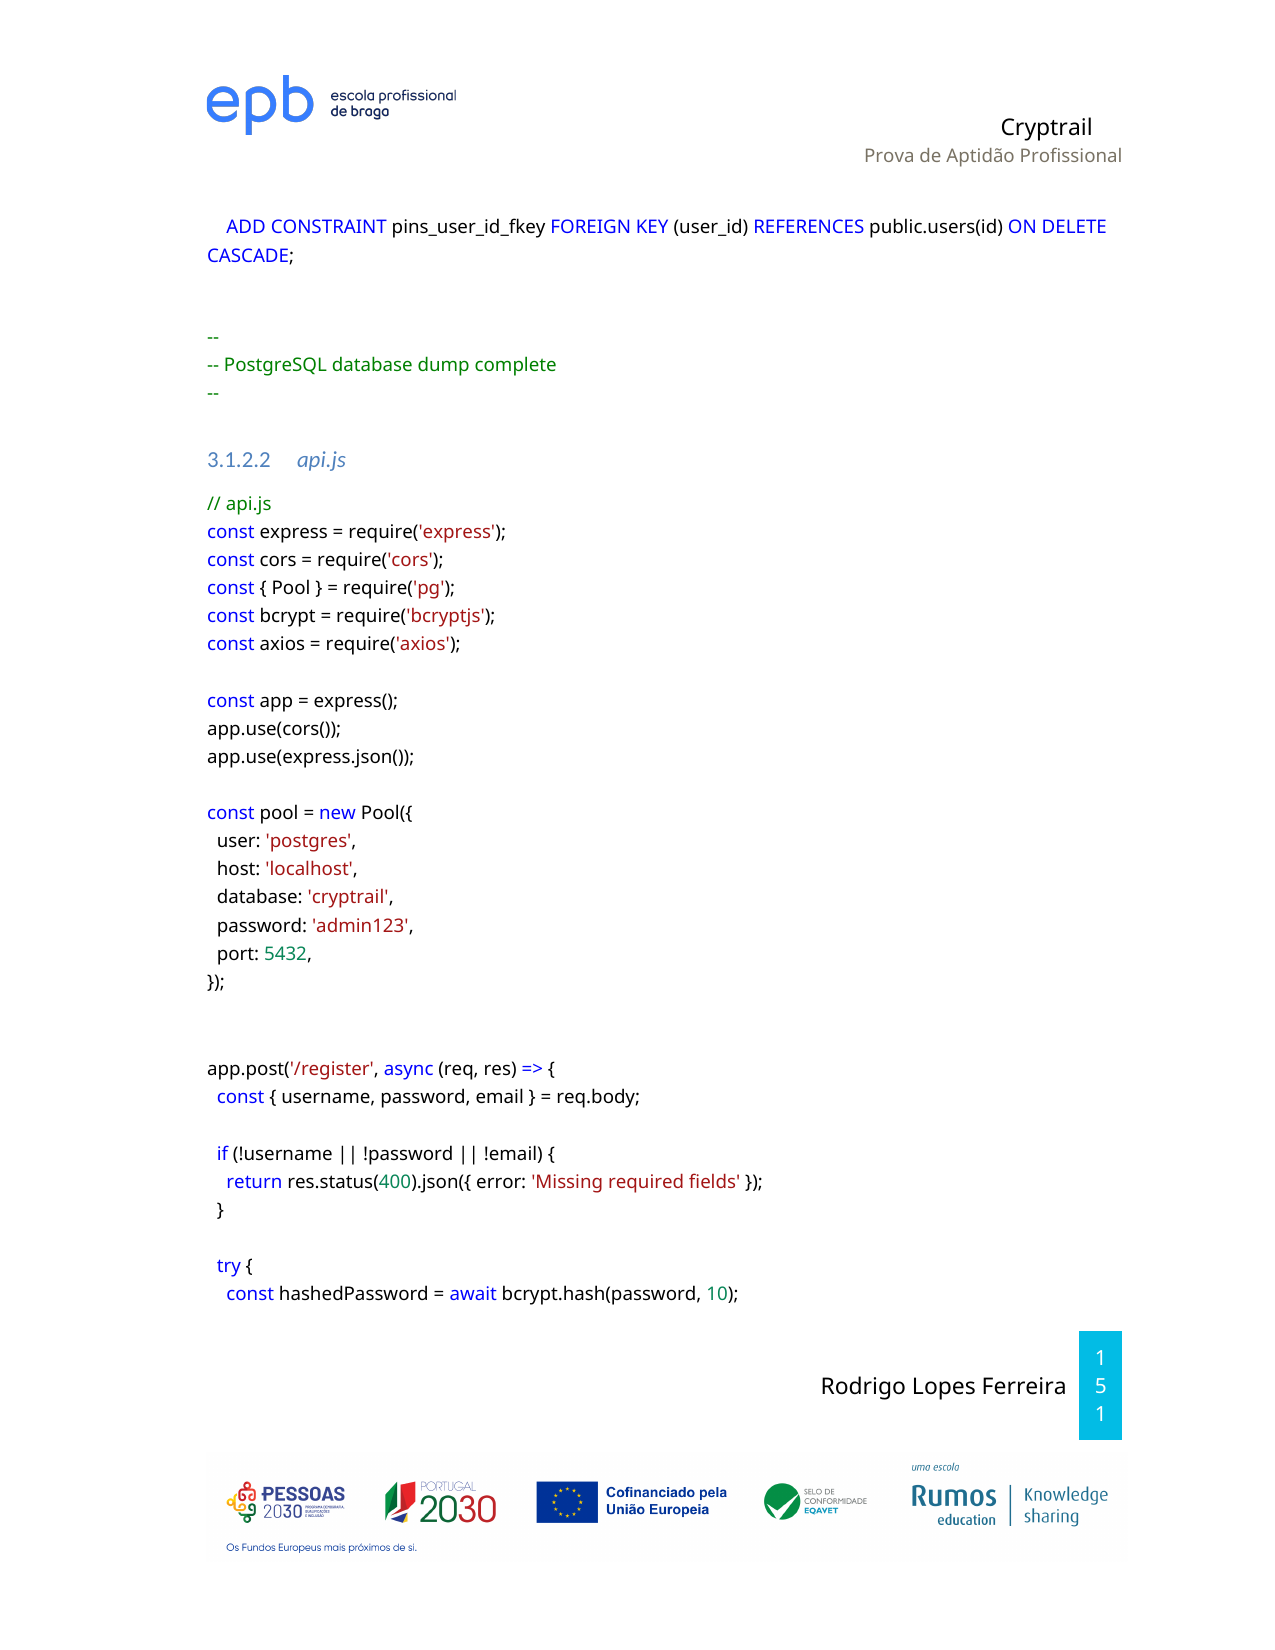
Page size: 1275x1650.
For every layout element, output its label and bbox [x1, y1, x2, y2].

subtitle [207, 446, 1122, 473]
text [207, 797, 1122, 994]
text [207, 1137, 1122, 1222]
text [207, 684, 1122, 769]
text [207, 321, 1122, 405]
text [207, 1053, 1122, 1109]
picture [206, 75, 456, 135]
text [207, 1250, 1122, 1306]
picture [206, 1452, 1128, 1562]
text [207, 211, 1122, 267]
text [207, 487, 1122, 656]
